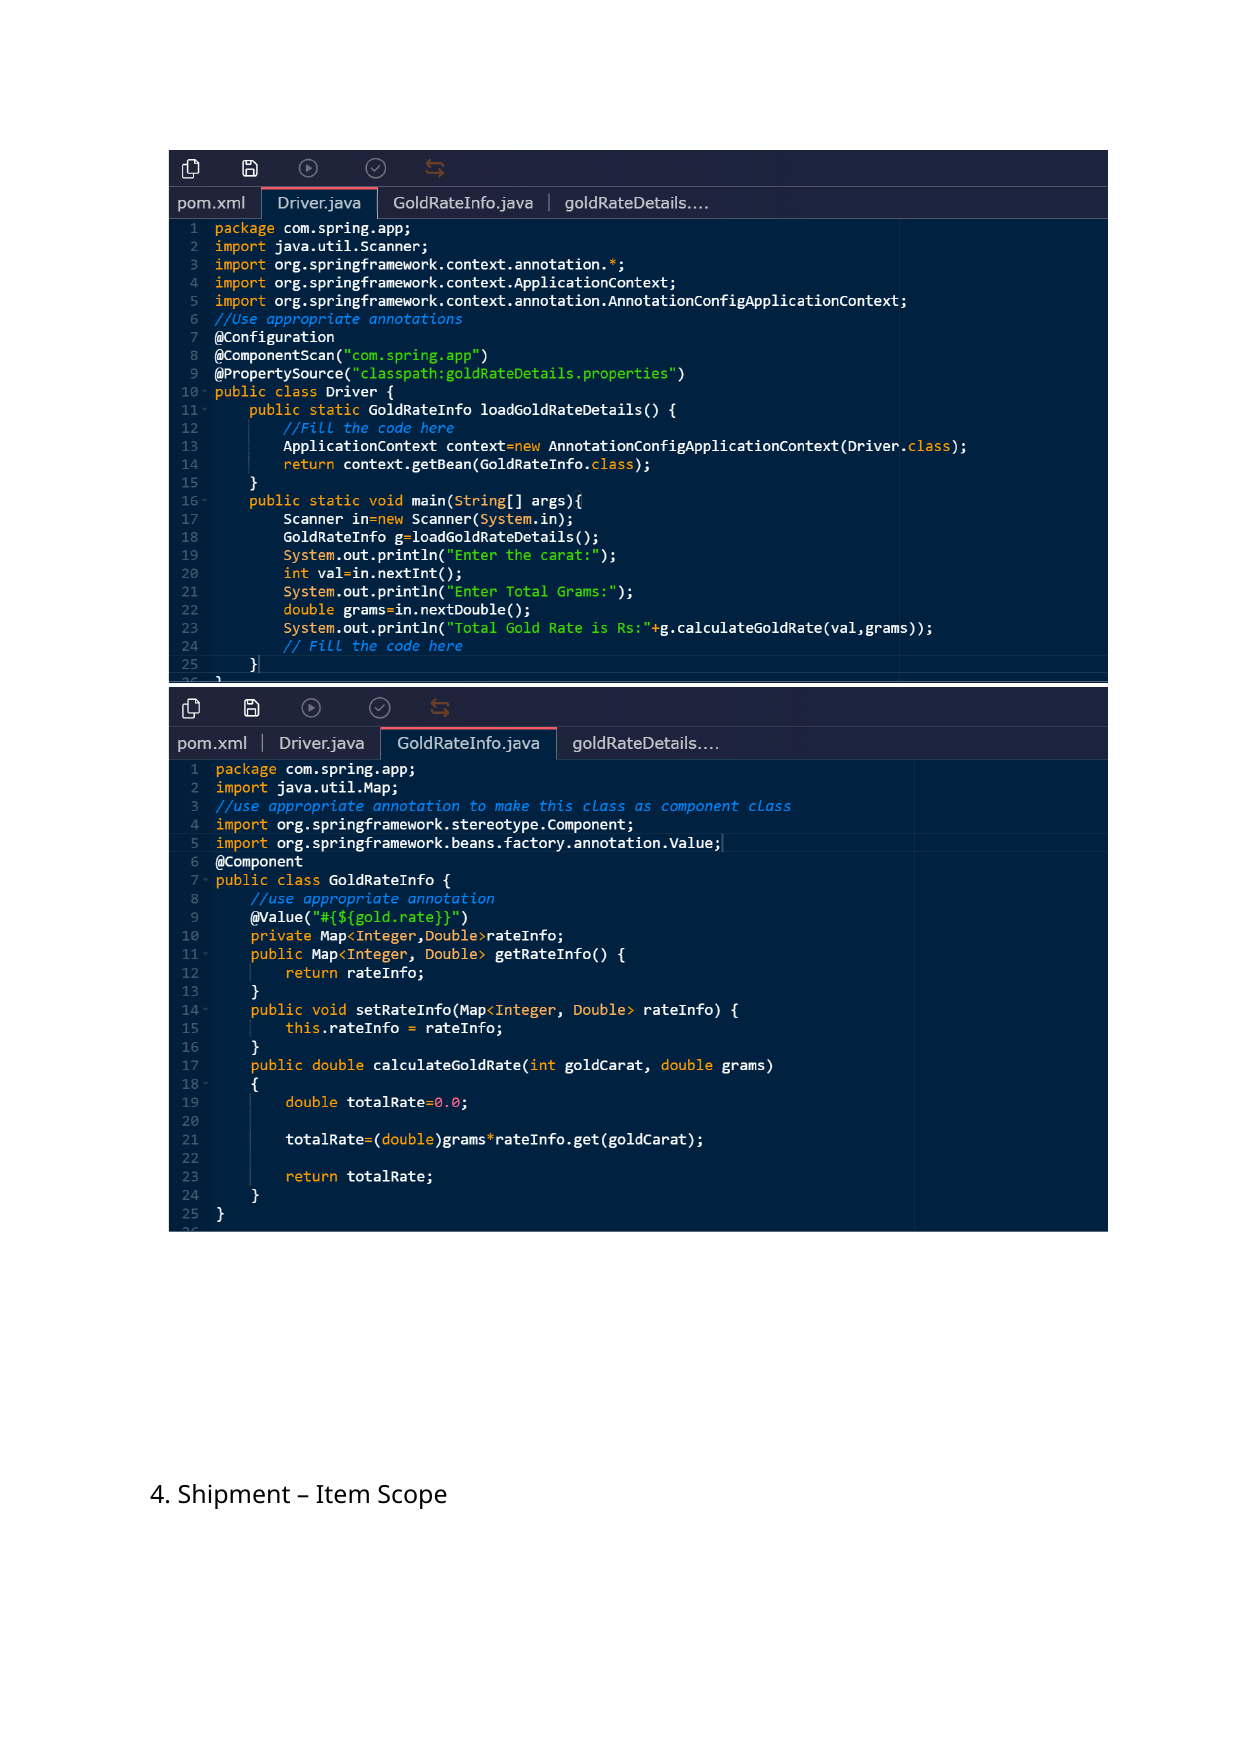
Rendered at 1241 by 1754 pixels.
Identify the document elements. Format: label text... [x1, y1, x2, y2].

text 4. Shipment – Item Scope [150, 1477, 1090, 1511]
